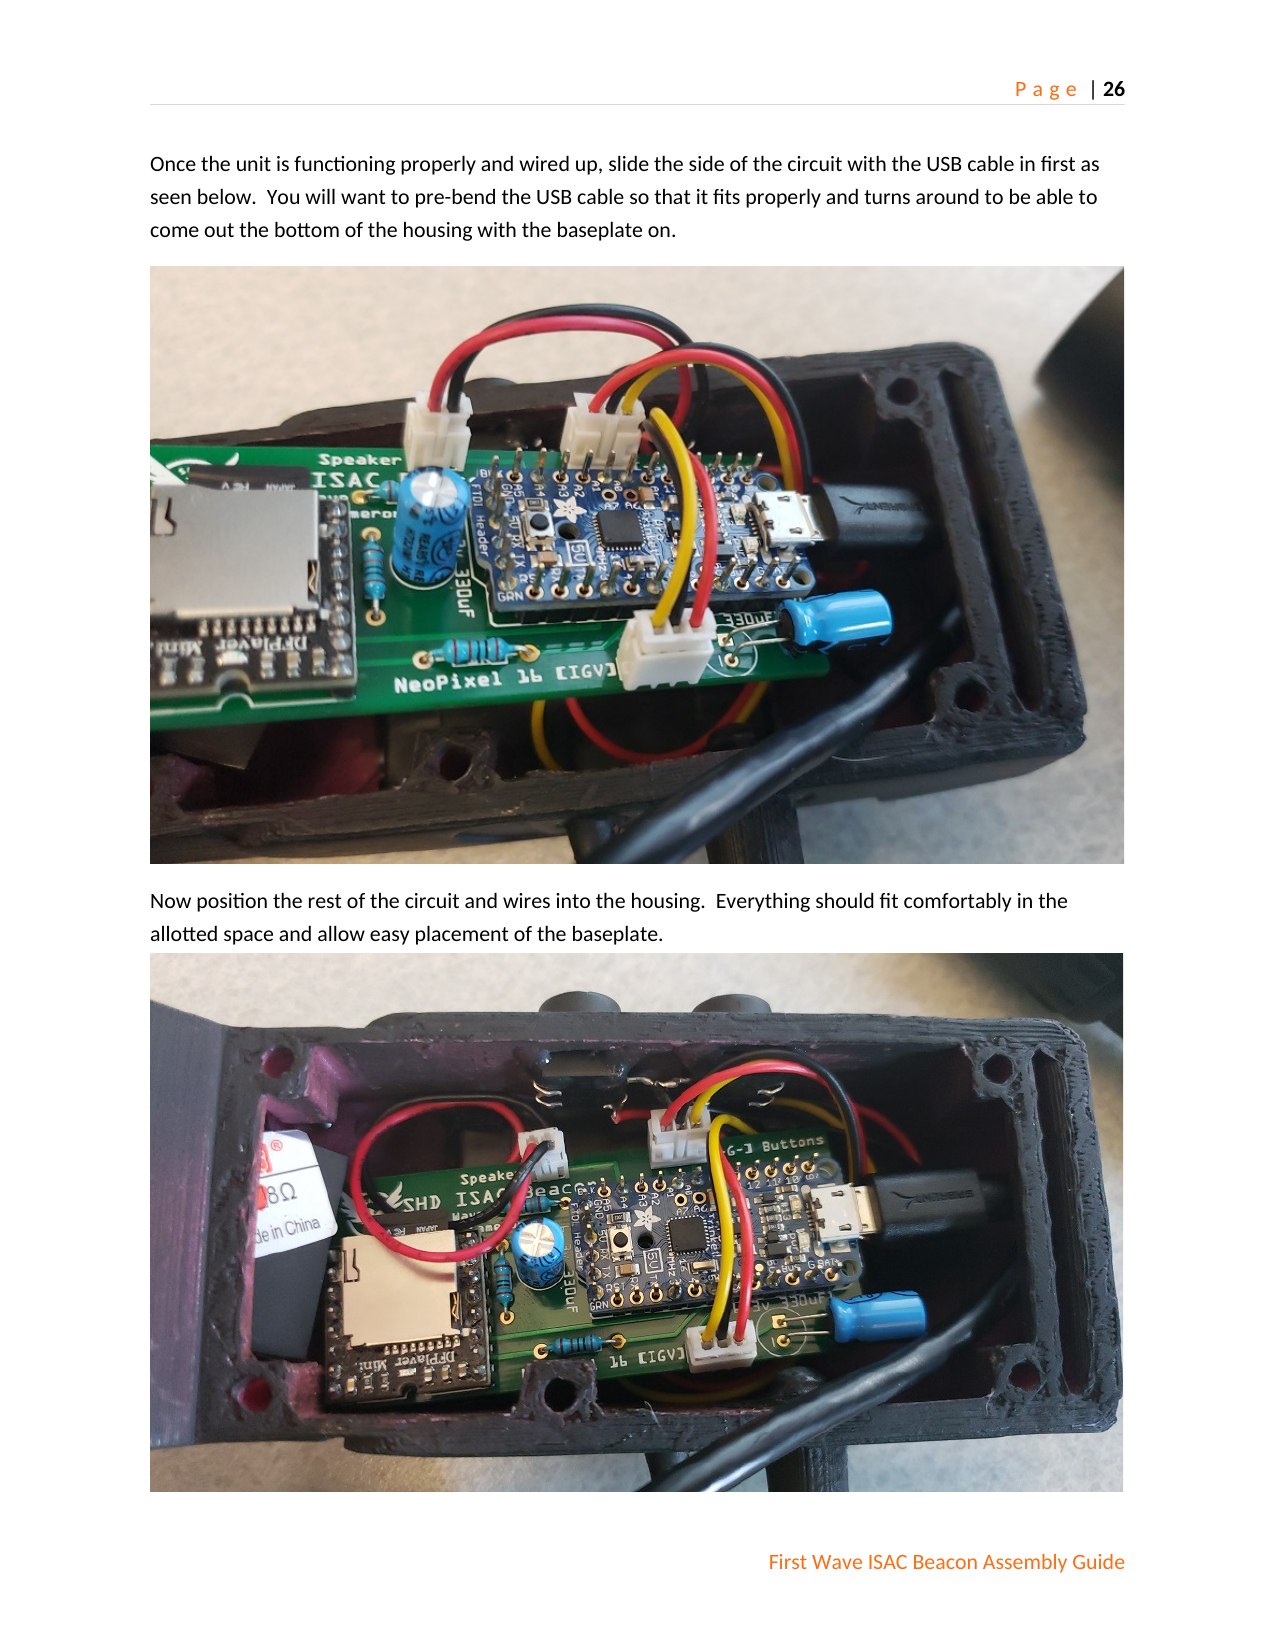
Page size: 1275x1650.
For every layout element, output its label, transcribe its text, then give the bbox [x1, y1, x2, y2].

text Once the unit is functioning properly and wired up, slide the side of the circuit with the USB cable in first as seen below. You will want to pre-bend the USB cable so that it fits properly and turns around to be able to come out the bottom of the housing with the baseplate on. [150, 150, 1125, 243]
picture [150, 266, 1125, 864]
picture [150, 953, 1124, 1492]
